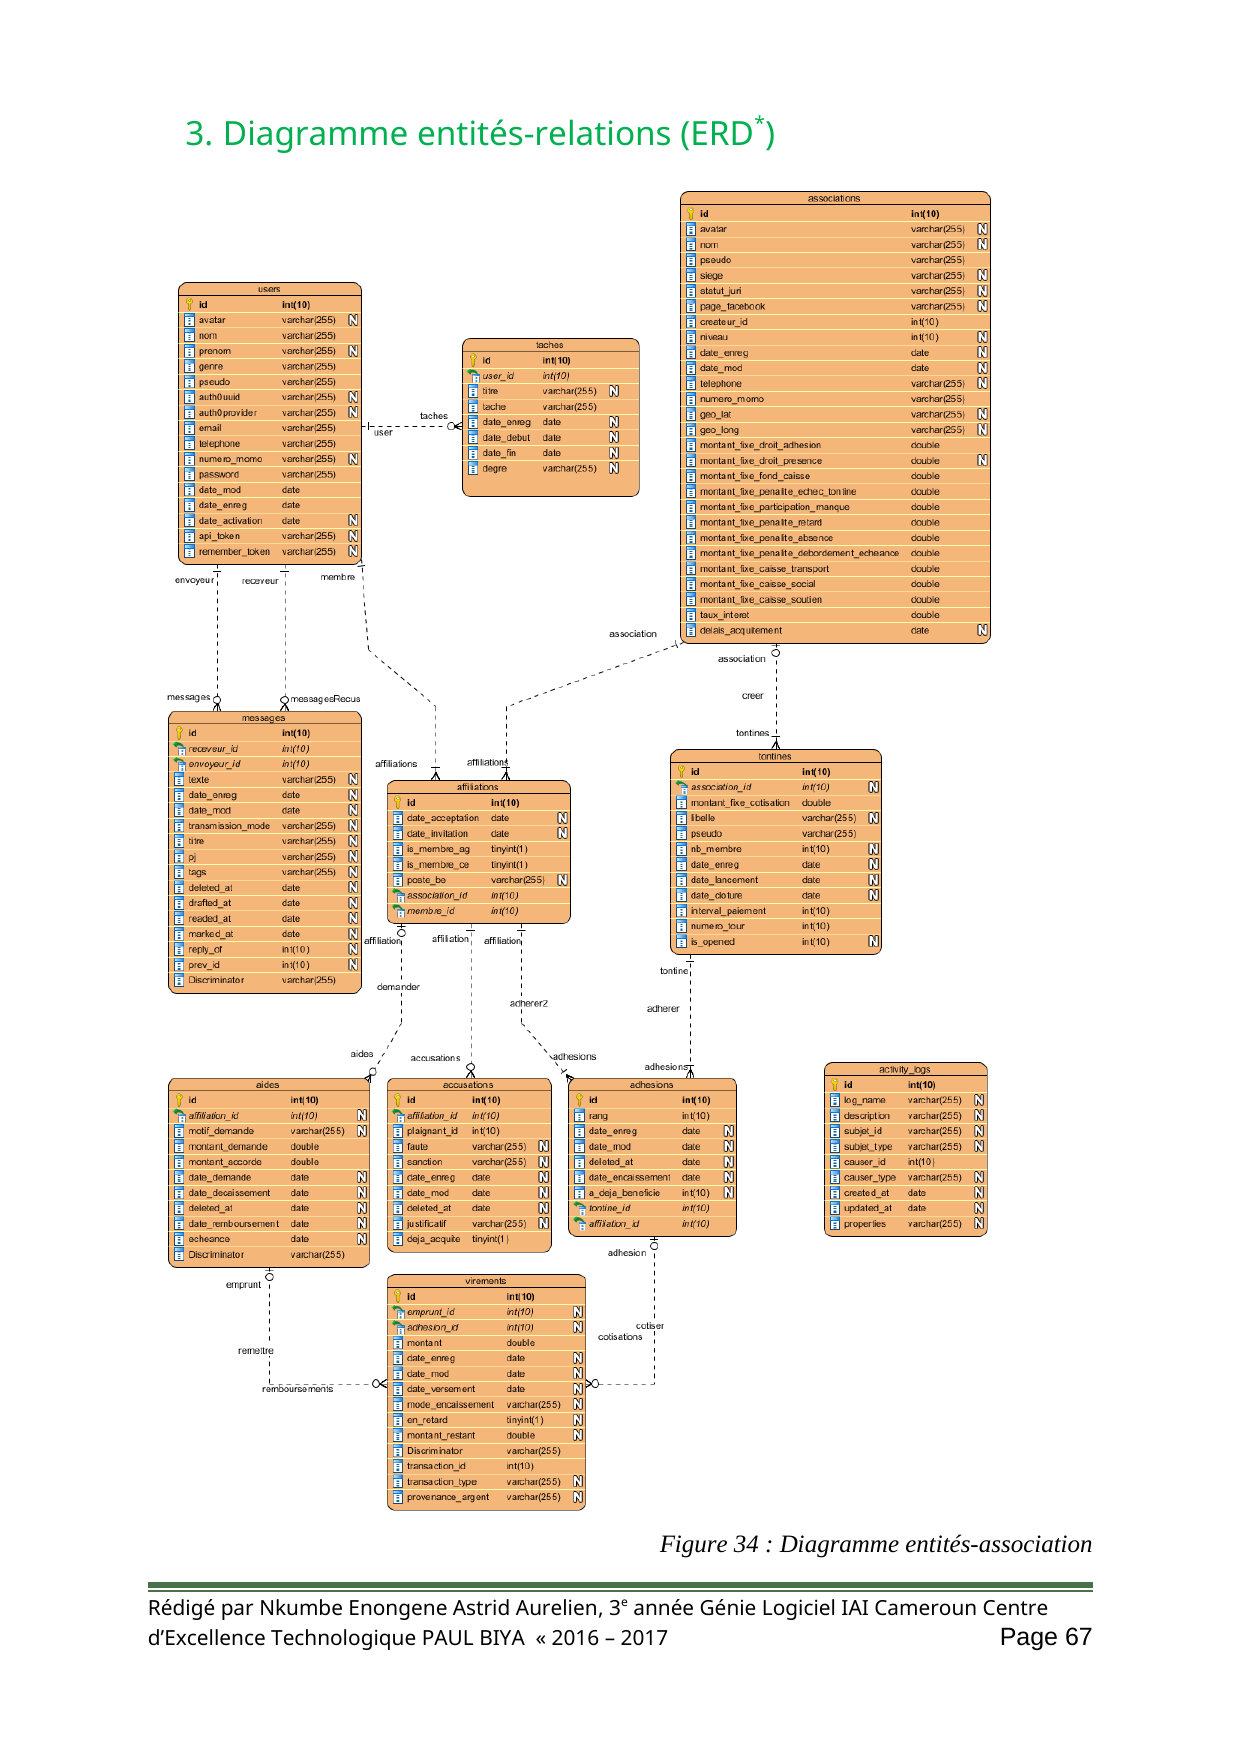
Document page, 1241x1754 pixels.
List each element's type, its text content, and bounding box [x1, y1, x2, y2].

picture [147, 183, 1012, 1517]
subtitle Diagramme entités-relations (ERD*) [185, 110, 1093, 155]
